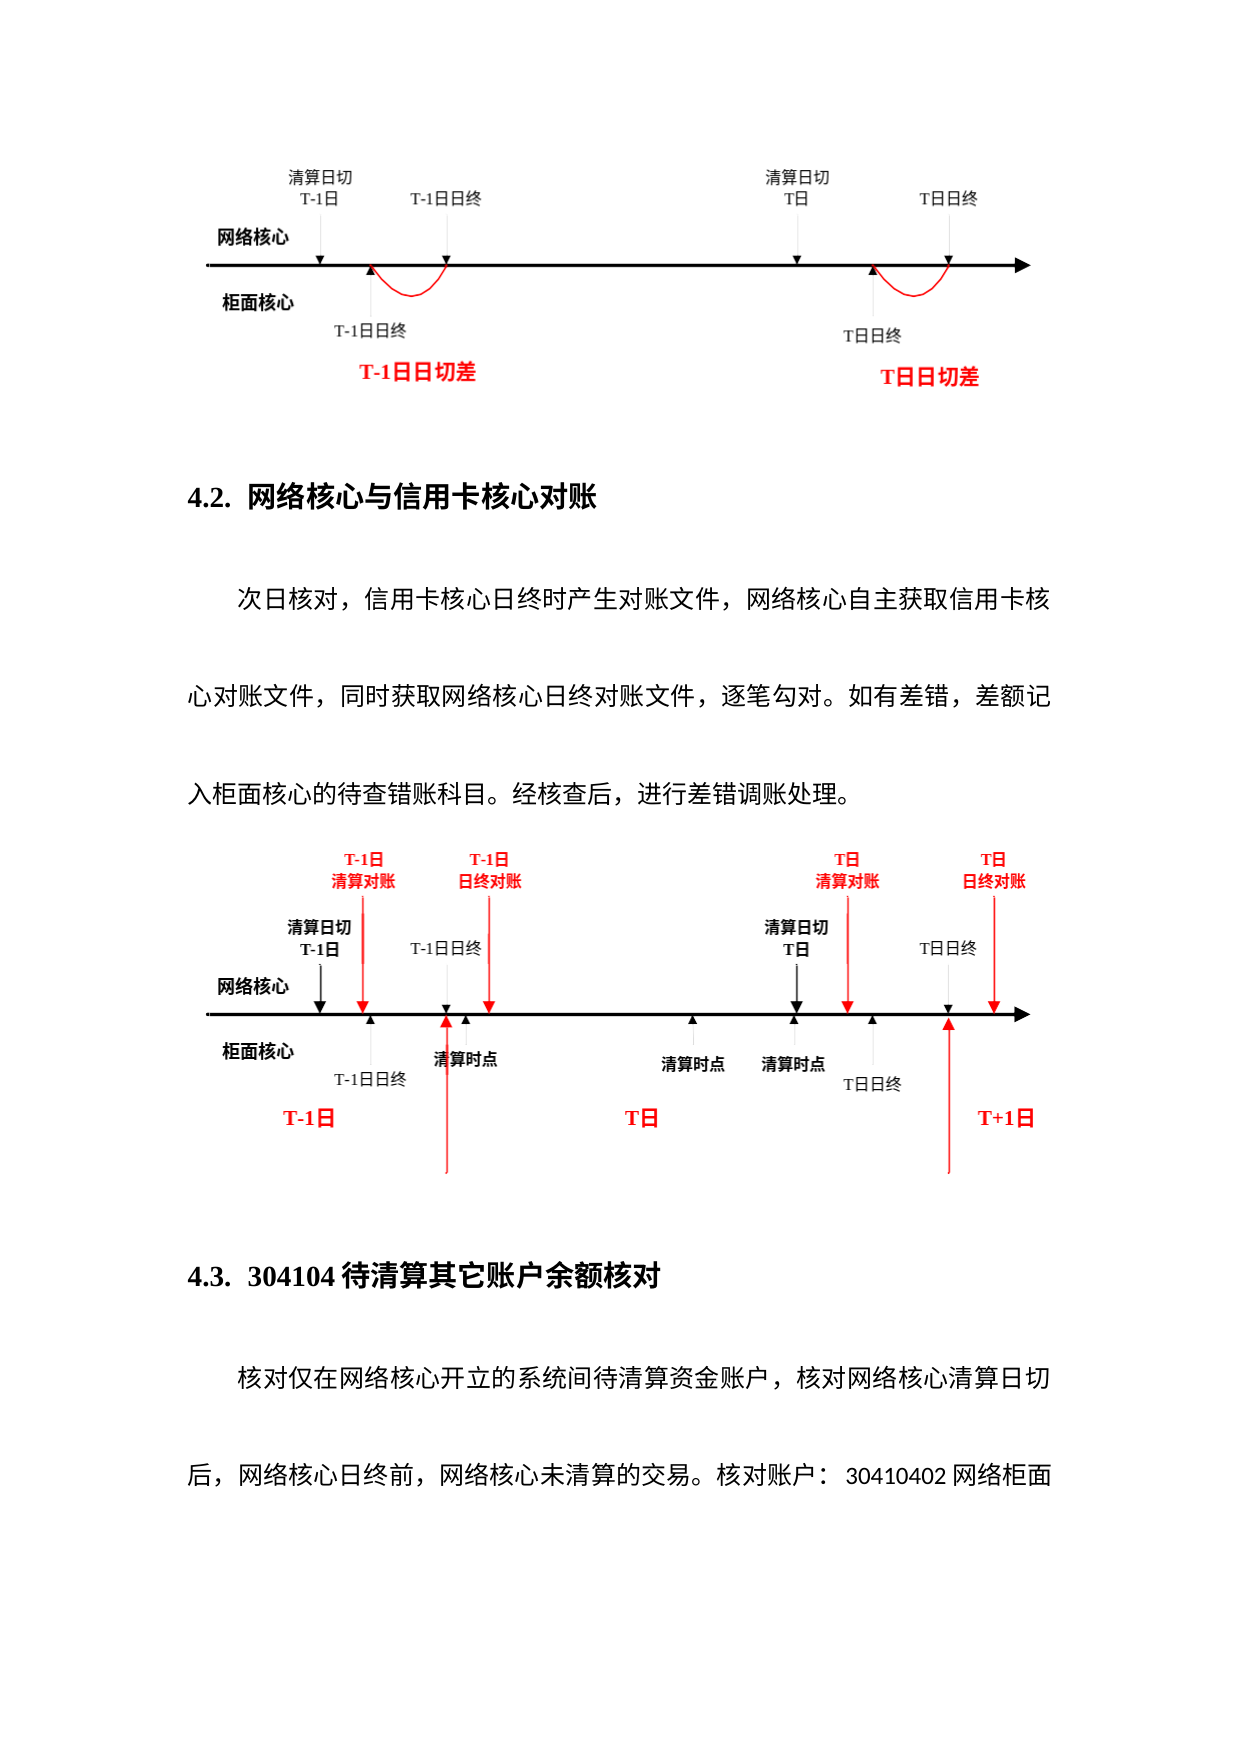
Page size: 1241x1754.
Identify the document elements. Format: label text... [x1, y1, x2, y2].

subtitle 304104待清算其它账户余额核对 [187, 1241, 1053, 1306]
subtitle 网络核心与信用卡核心对账 [187, 462, 1053, 527]
text 次日核对，信用卡核心日终时产生对账文件，网络核心自主获取信用卡核心对账文件，同时获取网络核心日终对账文件，逐笔勾对。如有差错，差额记入柜面核心的待查错账科目。经核查后，进行差错调账处理。 [187, 565, 1053, 825]
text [187, 1344, 1053, 1506]
